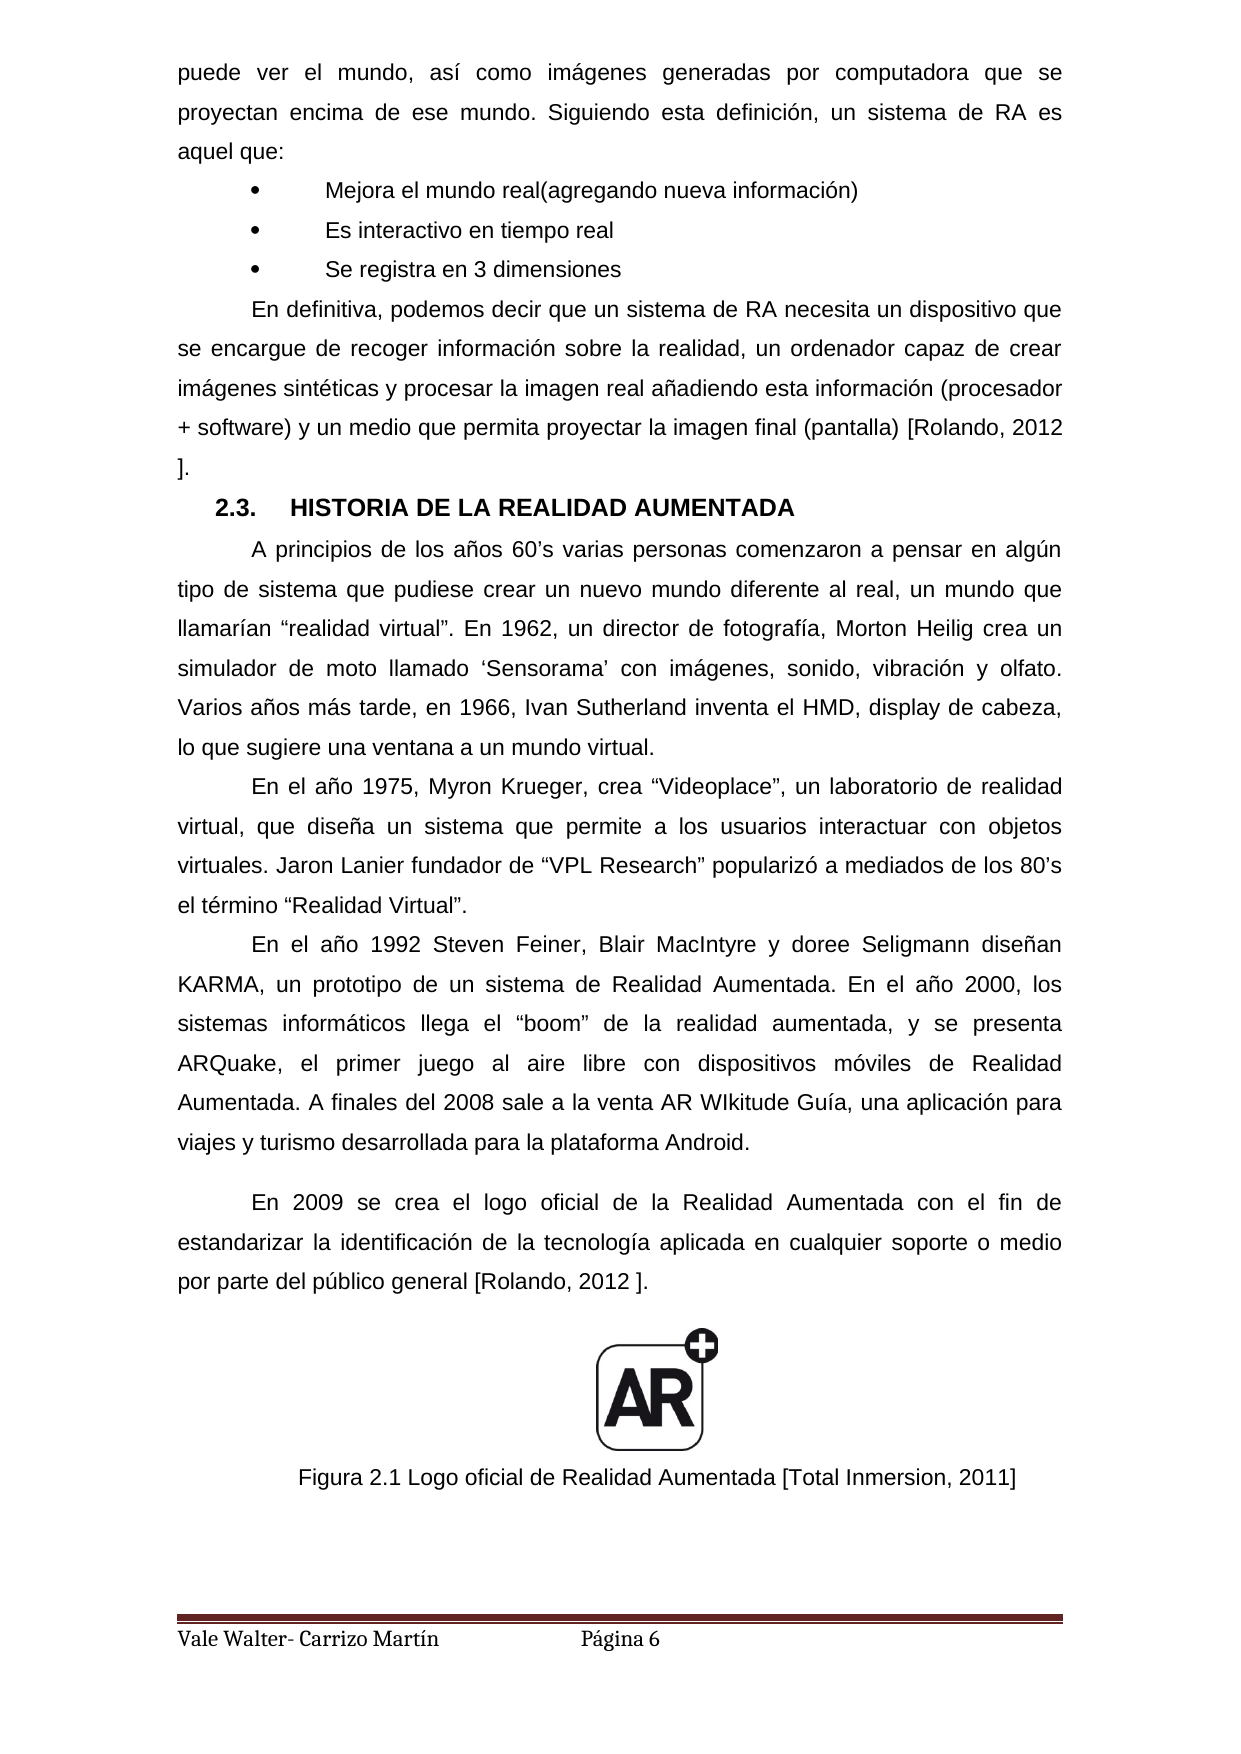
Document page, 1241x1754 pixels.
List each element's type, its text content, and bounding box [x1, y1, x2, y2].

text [177, 59, 1063, 164]
text En el año 1992 Steven Feiner, Blair MacIntyre y doree Seligmann diseñan KARMA, un prototipo de un sistema de Realidad Aumentada. En el año 2000, los sistemas informáticos llega el “boom” de la realidad aumentada, y se presenta ARQuake, el primer juego al aire libre con dispositivos móviles de Realidad Aumentada. A finales del 2008 sale a la venta AR WIkitude Guía, una aplicación para viajes y turismo desarrollada para la plataforma Android. [177, 931, 1063, 1155]
list Es interactivo en tiempo real [177, 217, 1063, 243]
list Mejora el mundo real(agregando nueva información) [177, 177, 1063, 204]
text En 2009 se crea el logo oficial de la Realidad Aumentada con el fin de estandarizar la identificación de la tecnología aplicada en cualquier soporte o medio por parte del público general [Rolando, 2012 ]. [177, 1189, 1063, 1294]
text En definitiva, podemos decir que un sistema de RA necesita un dispositivo que se encargue de recoger información sobre la realidad, un ordenador capaz de crear imágenes sintéticas y procesar la imagen real añadiendo esta información (procesador + software) y un medio que permita proyectar la imagen final (pantalla) [Rolando, 2012 ]. [177, 296, 1063, 480]
list HISTORIA DE LA REALIDAD AUMENTADA [215, 493, 1063, 522]
picture [596, 1328, 718, 1451]
text En el año 1975, Myron Krueger, crea “Videoplace”, un laboratorio de realidad virtual, que diseña un sistema que permite a los usuarios interactuar con objetos virtuales. Jaron Lanier fundador de “VPL Research” popularizó a mediados de los 80’s el término “Realidad Virtual”. [177, 773, 1063, 918]
list Se registra en 3 dimensiones [177, 256, 1063, 283]
text A principios de los años 60’s varias personas comenzaron a pensar en algún tipo de sistema que pudiese crear un nuevo mundo diferente al real, un mundo que llamarían “realidad virtual”. En 1962, un director de fotografía, Morton Heilig crea un simulador de moto llamado ‘Sensorama’ con imágenes, sonido, vibración y olfato. Varios años más tarde, en 1966, Ivan Sutherland inventa el HMD, display de cabeza, lo que sugiere una ventana a un mundo virtual. [177, 536, 1063, 760]
text Figura 2.1 Logo oficial de Realidad Aumentada [Total Inmersion, 2011] [177, 1464, 1063, 1490]
